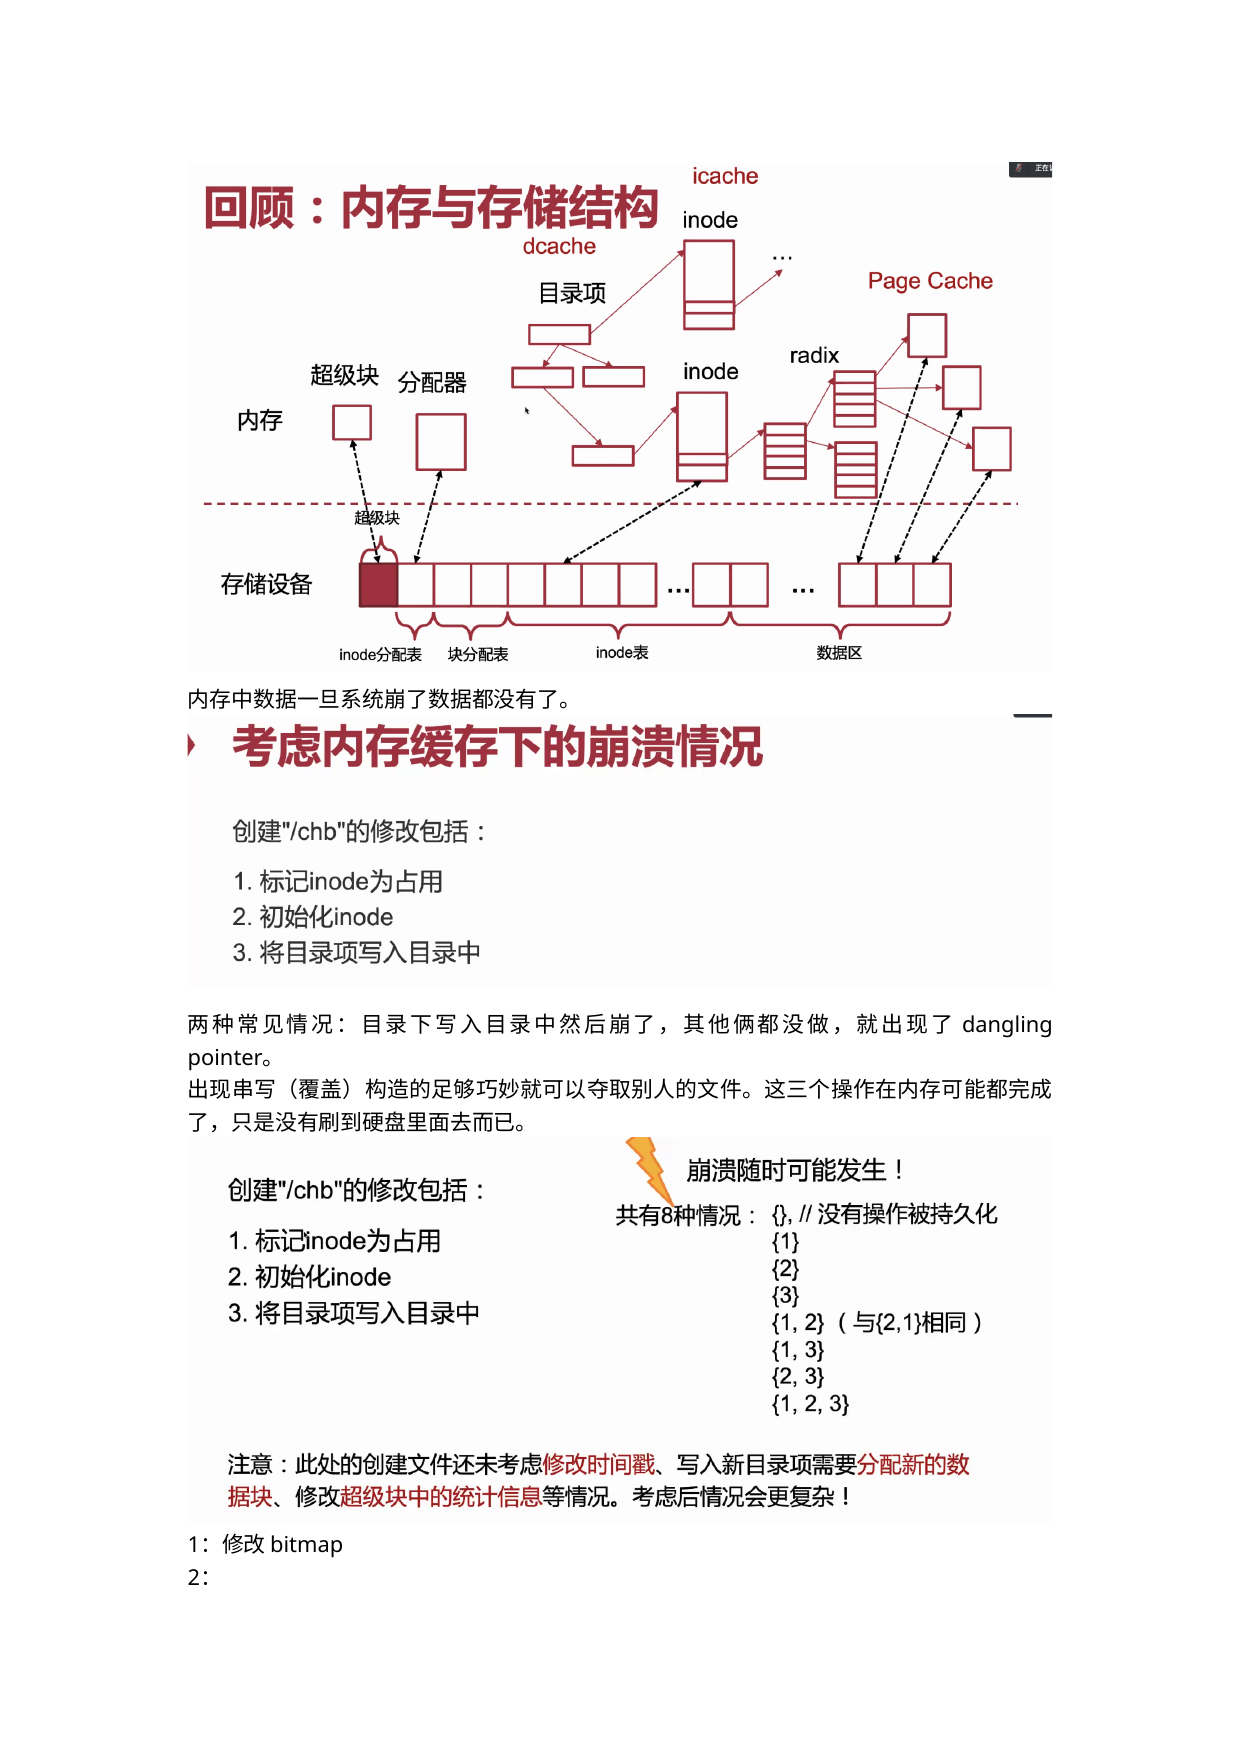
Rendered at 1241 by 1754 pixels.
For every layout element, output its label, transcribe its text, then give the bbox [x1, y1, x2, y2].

picture [187, 714, 1053, 988]
picture [187, 162, 1053, 671]
text 两种常见情况：目录下写入目录中然后崩了，其他俩都没做，就出现了dangling pointer。 [187, 1007, 1053, 1072]
text 1：修改bitmap [187, 1527, 1053, 1559]
text 内存中数据一旦系统崩了数据都没有了。 [187, 682, 1053, 714]
text 出现串写（覆盖）构造的足够巧妙就可以夺取别人的文件。这三个操作在内存可能都完成了，只是没有刷到硬盘里面去而已。 [187, 1072, 1053, 1137]
text 2： [187, 1559, 1053, 1592]
picture [187, 1137, 1053, 1523]
